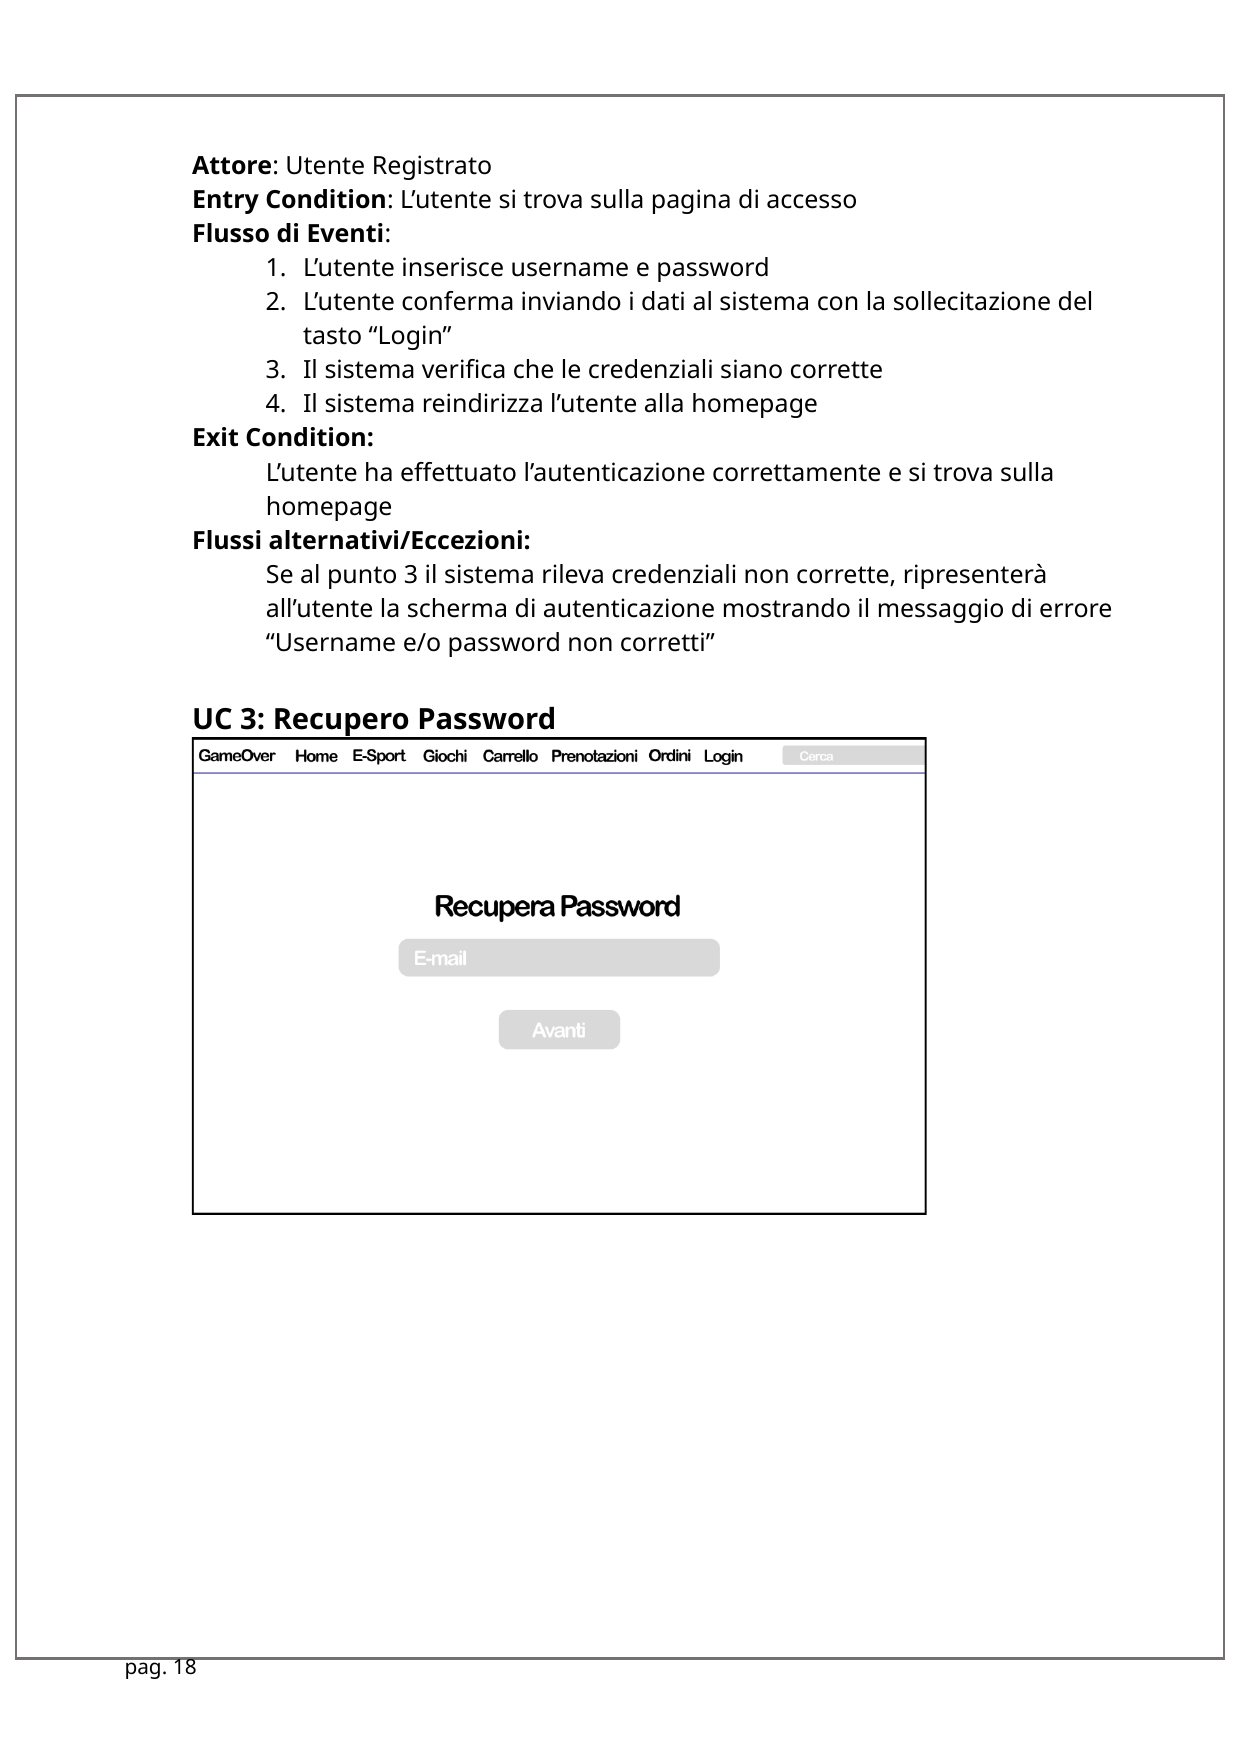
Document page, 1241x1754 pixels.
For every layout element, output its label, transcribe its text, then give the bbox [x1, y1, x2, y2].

list Il sistema reindirizza l’utente alla homepage [265, 386, 1122, 420]
list L’utente inserisce username e password [265, 250, 1122, 284]
text Se al punto 3 il sistema rileva credenziali non corrette, ripresenterà all’utente la scherma di autenticazione mostrando il messaggio di errore “Username e/o password non corretti” [266, 556, 1122, 658]
text L’utente ha effettuato l’autenticazione correttamente e si trova sulla homepage [266, 454, 1122, 522]
text Flussi alternativi/Eccezioni: [192, 522, 1122, 556]
text Flusso di Eventi: [192, 216, 1122, 250]
list L’utente conferma inviando i dati al sistema con la sollecitazione del tasto “Login” [265, 284, 1122, 352]
list Il sistema verifica che le credenziali siano corrette [265, 352, 1122, 386]
picture [191, 737, 927, 1215]
text Exit Condition: [192, 420, 1122, 454]
text Entry Condition: L’utente si trova sulla pagina di accesso [192, 182, 1122, 216]
text UC 3: Recupero Password [192, 698, 1122, 738]
text Attore: Utente Registrato [192, 148, 1122, 182]
